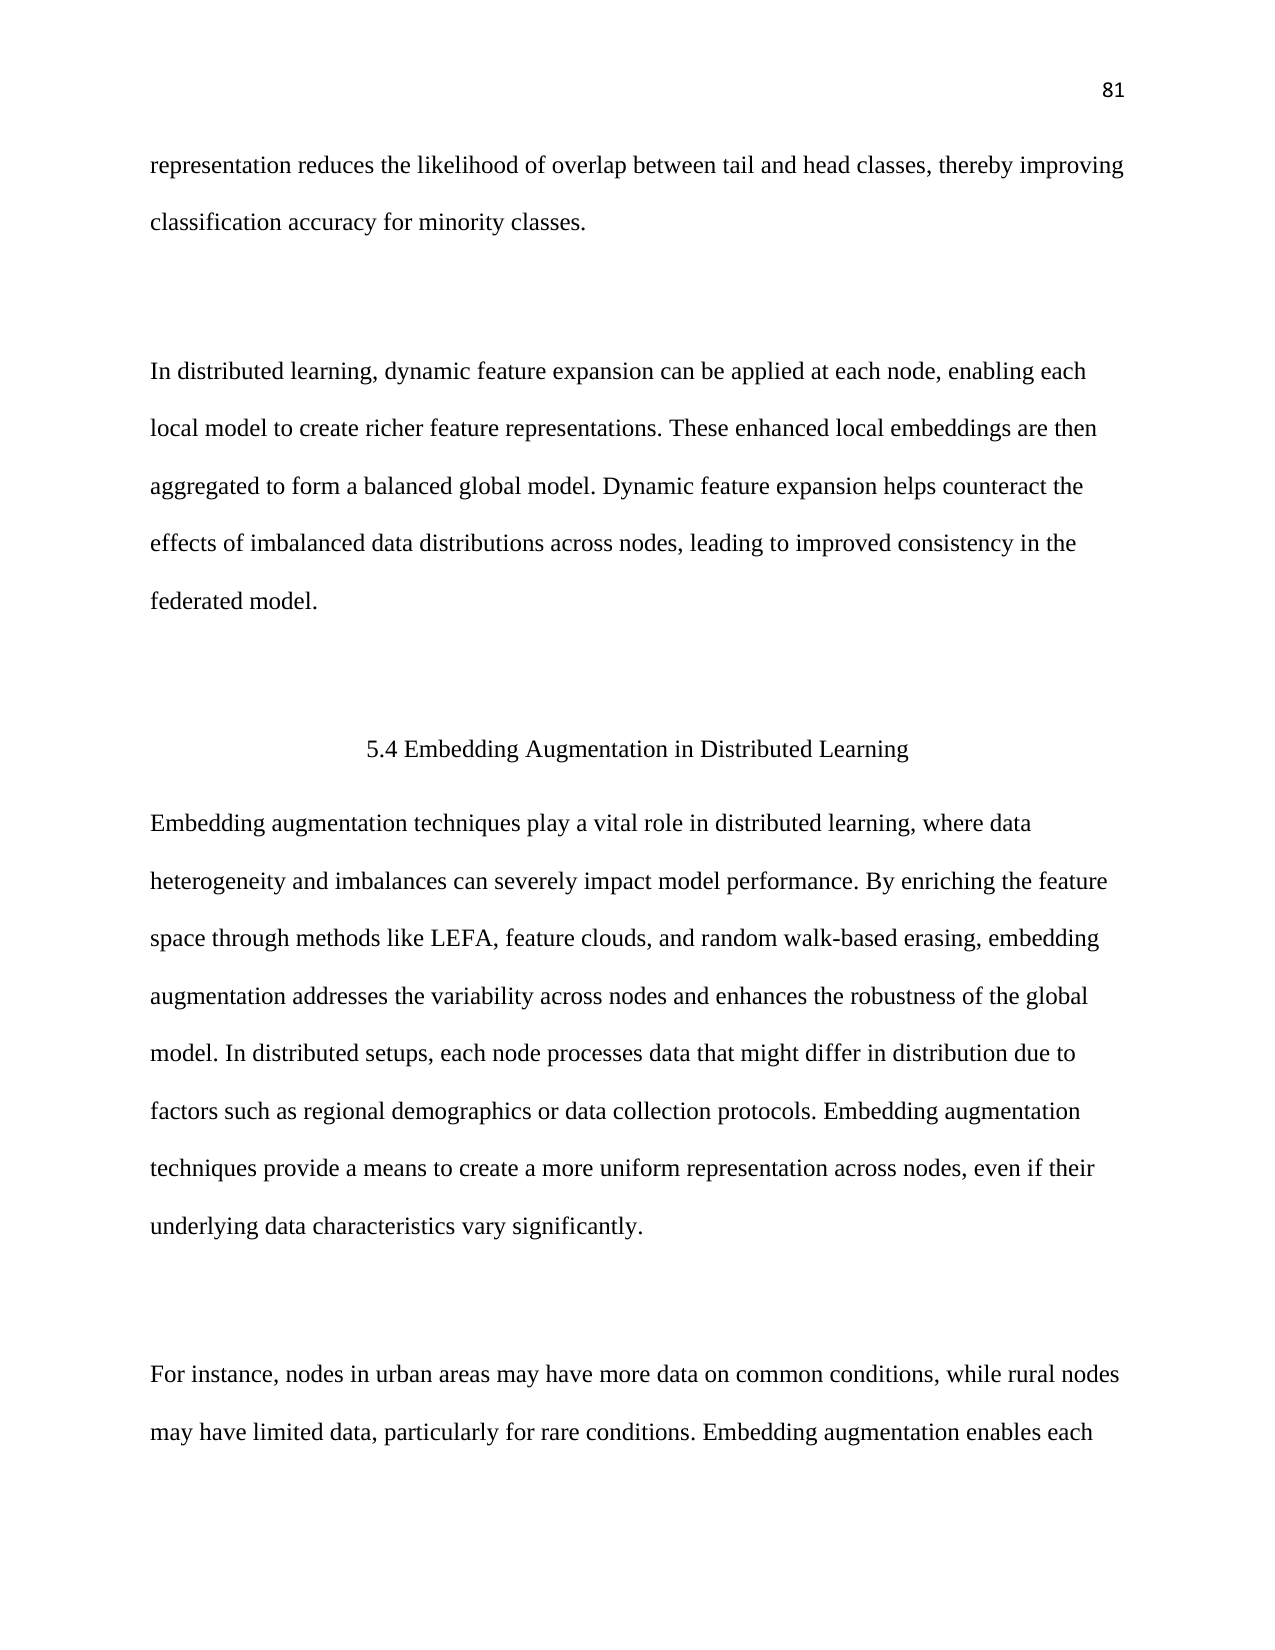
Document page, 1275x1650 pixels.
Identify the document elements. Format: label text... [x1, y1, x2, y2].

text In distributed learning, dynamic feature expansion can be applied at each node, enabling each local model to create richer feature representations. These enhanced local embeddings are then aggregated to form a balanced global model. Dynamic feature expansion helps counteract the effects of imbalanced data distributions across nodes, leading to improved consistency in the federated model. [150, 356, 1125, 614]
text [150, 1359, 1125, 1445]
text 5.4 Embedding Augmentation in Distributed Learning [150, 734, 1125, 763]
text Embedding augmentation techniques play a vital role in distributed learning, where data heterogeneity and imbalances can severely impact model performance. By enriching the feature space through methods like LEFA, feature clouds, and random walk-based erasing, embedding augmentation addresses the variability across nodes and enhances the robustness of the global model. In distributed setups, each node processes data that might differ in distribution due to factors such as regional demographics or data collection protocols. Embedding augmentation techniques provide a means to create a more uniform representation across nodes, even if their underlying data characteristics vary significantly. [150, 808, 1125, 1239]
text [150, 150, 1125, 236]
